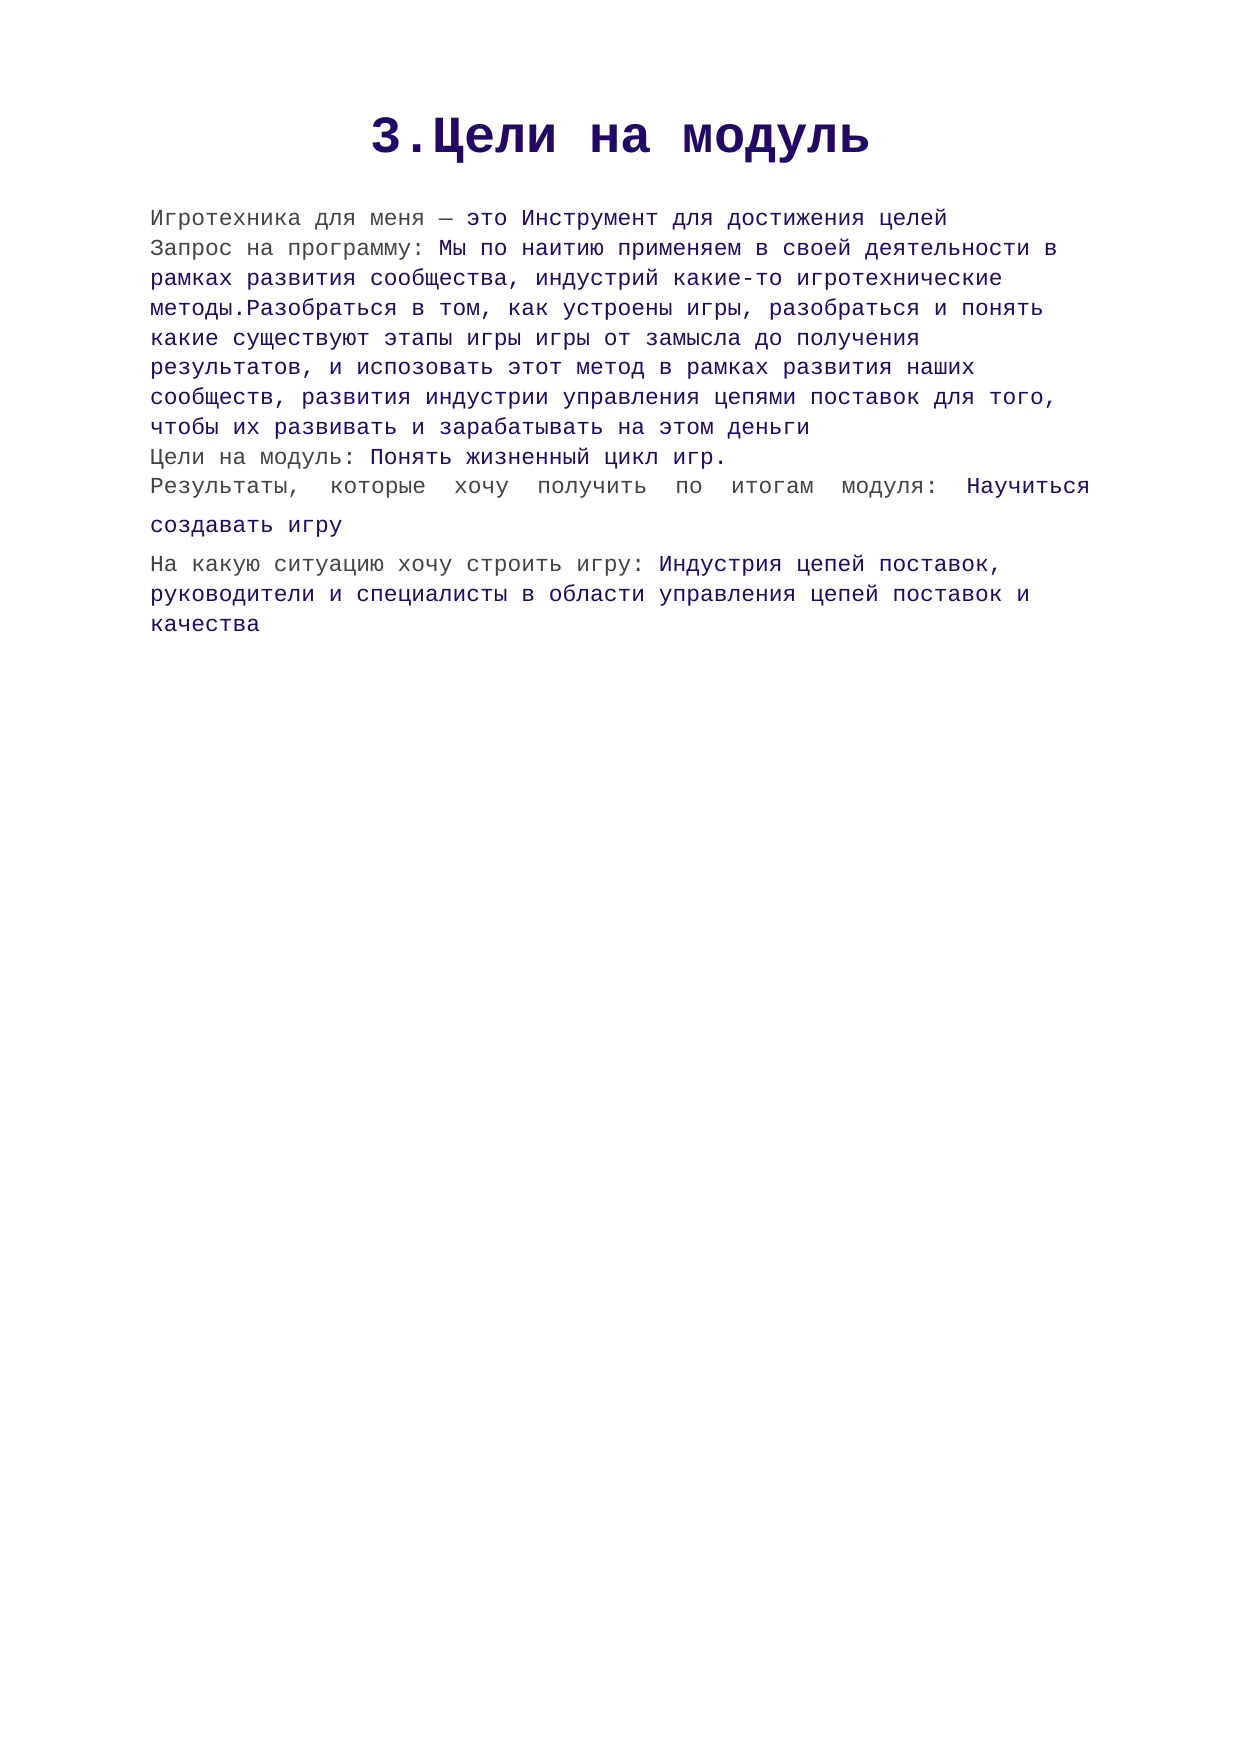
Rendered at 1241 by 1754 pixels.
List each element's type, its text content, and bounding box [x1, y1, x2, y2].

text Запрос на программу: Мы по наитию применяем в своей деятельности в рамках развития сообщества, индустрий какие-то игротехнические методы.Разобраться в том, как устроены игры, разобраться и понять какие существуют этапы игры игры от замысла до получения результатов, и испозовать этот метод в рамках развития наших сообществ, развития индустрии управления цепями поставок для того, чтобы их развивать и зарабатывать на этом деньги [150, 237, 1090, 441]
text 3.Цели на модуль [150, 109, 1090, 168]
text Результаты, которые хочу получить по итогам модуля: Научиться создавать игру [150, 475, 1090, 540]
text Цели на модуль: Понять жизненный цикл игр. [150, 445, 1090, 471]
text На какую ситуацию хочу строить игру: Индустрия цепей поставок, руководители и специалисты в области управления цепей поставок и качества [150, 553, 1090, 638]
text Игротехника для меня — это Инструмент для достижения целей [150, 207, 1090, 233]
